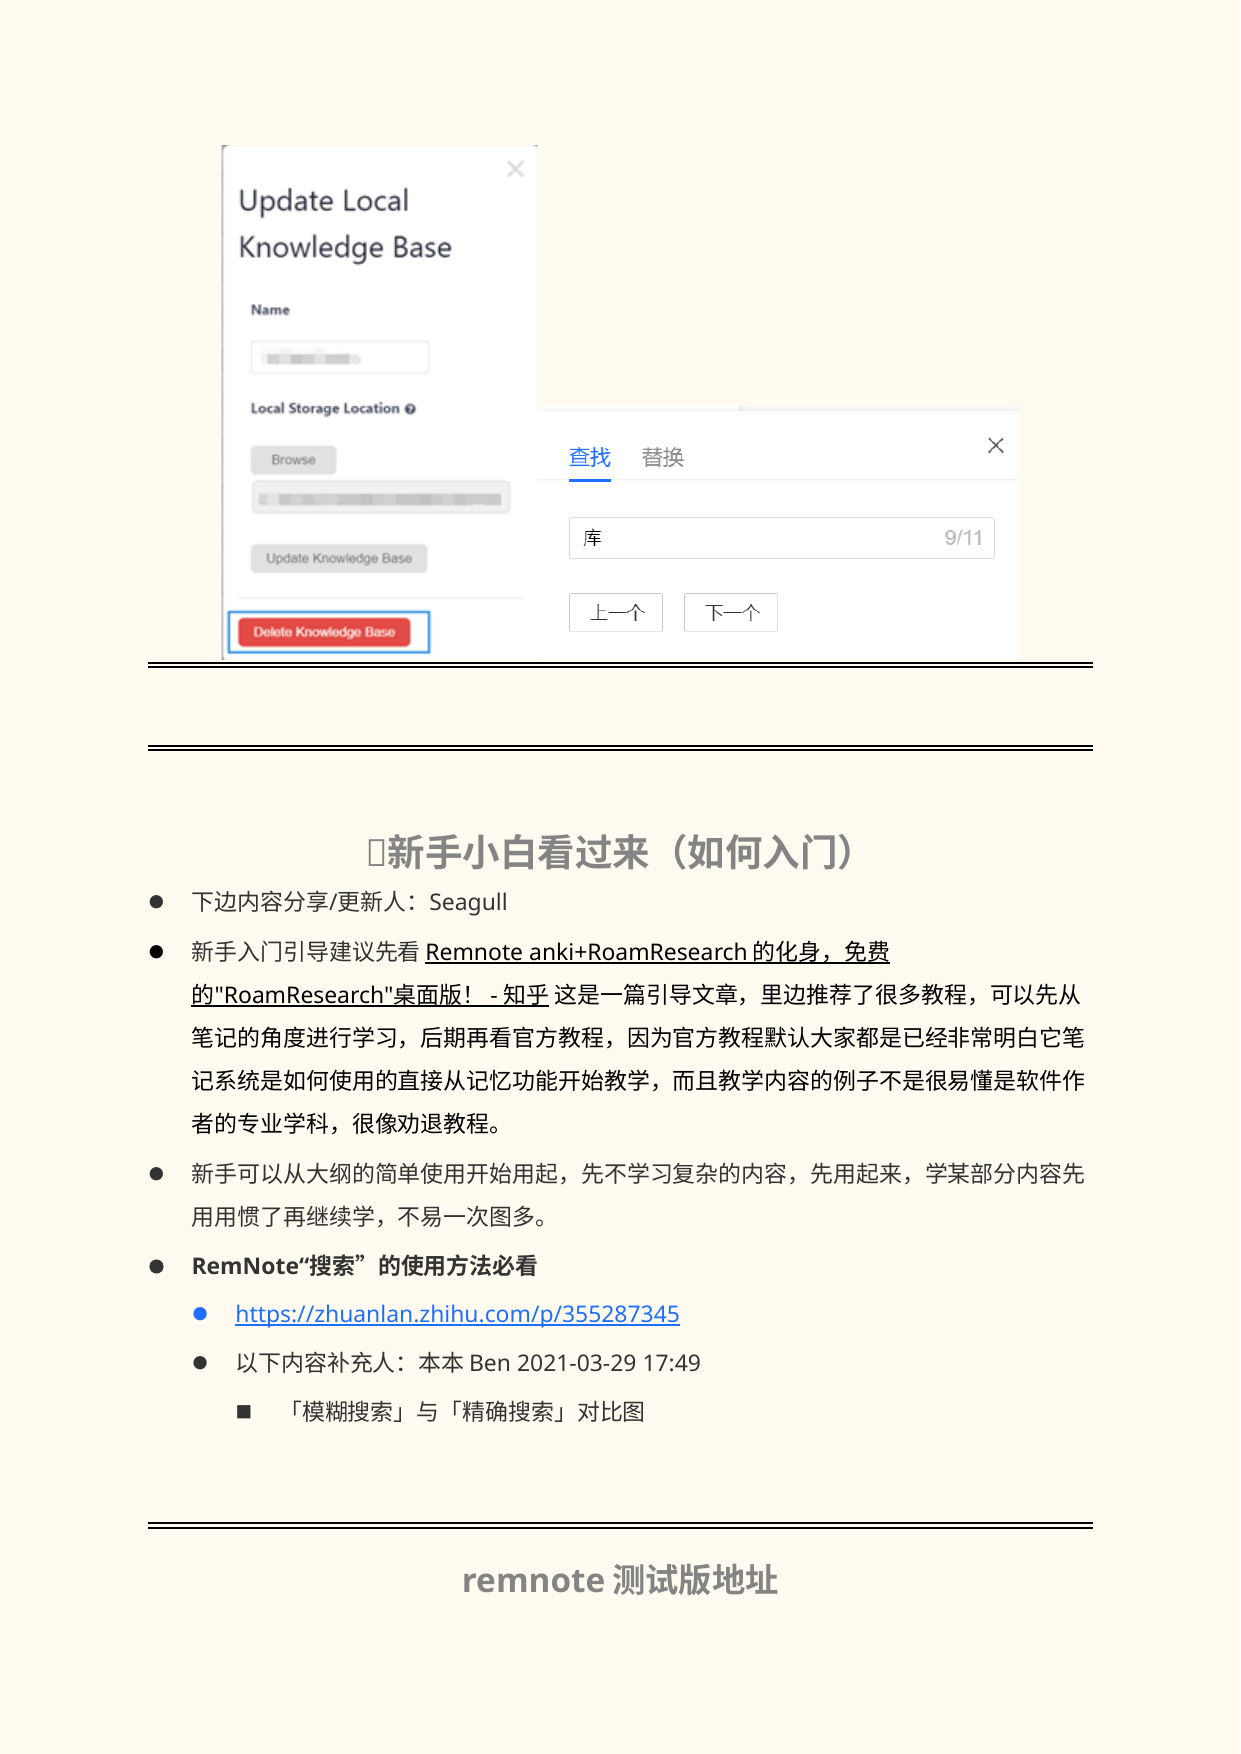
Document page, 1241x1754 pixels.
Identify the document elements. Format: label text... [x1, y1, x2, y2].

list RemNote“搜索”的使用方法必看 [148, 1248, 1093, 1282]
list 下边内容分享/更新人：Seagull [148, 884, 1093, 917]
list 以下内容补充人：本本Ben 2021-03-29 17:49 [191, 1345, 1093, 1378]
subtitle 🚩新手小白看过来（如何入门） [148, 823, 1093, 878]
list 「模糊搜索」与「精确搜索」对比图 [235, 1394, 1093, 1427]
subtitle remnote测试版地址 [148, 1554, 1093, 1602]
picture [221, 145, 1019, 660]
list 新手可以从大纲的简单使用开始用起，先不学习复杂的内容，先用起来，学某部分内容先用用惯了再继续学，不易一次图多。 [148, 1156, 1093, 1232]
list https://zhuanlan.zhihu.com/p/355287345 [191, 1298, 1093, 1329]
list 新手入门引导建议先看Remnote anki+RoamResearch的化身，免费的"RoamResearch"桌面版！ - 知乎 这是一篇引导文章，里边推荐了很多教程，可以先从笔记的角度进行学习，后期再看官方教程，因为官方教程默认大家都是已经非常明白它笔记系统是如何使用的直接从记忆功能开始教学，而且教学内容的例子不是很易懂是软件作者的专业学科，很像劝退教程。 [148, 934, 1093, 1139]
